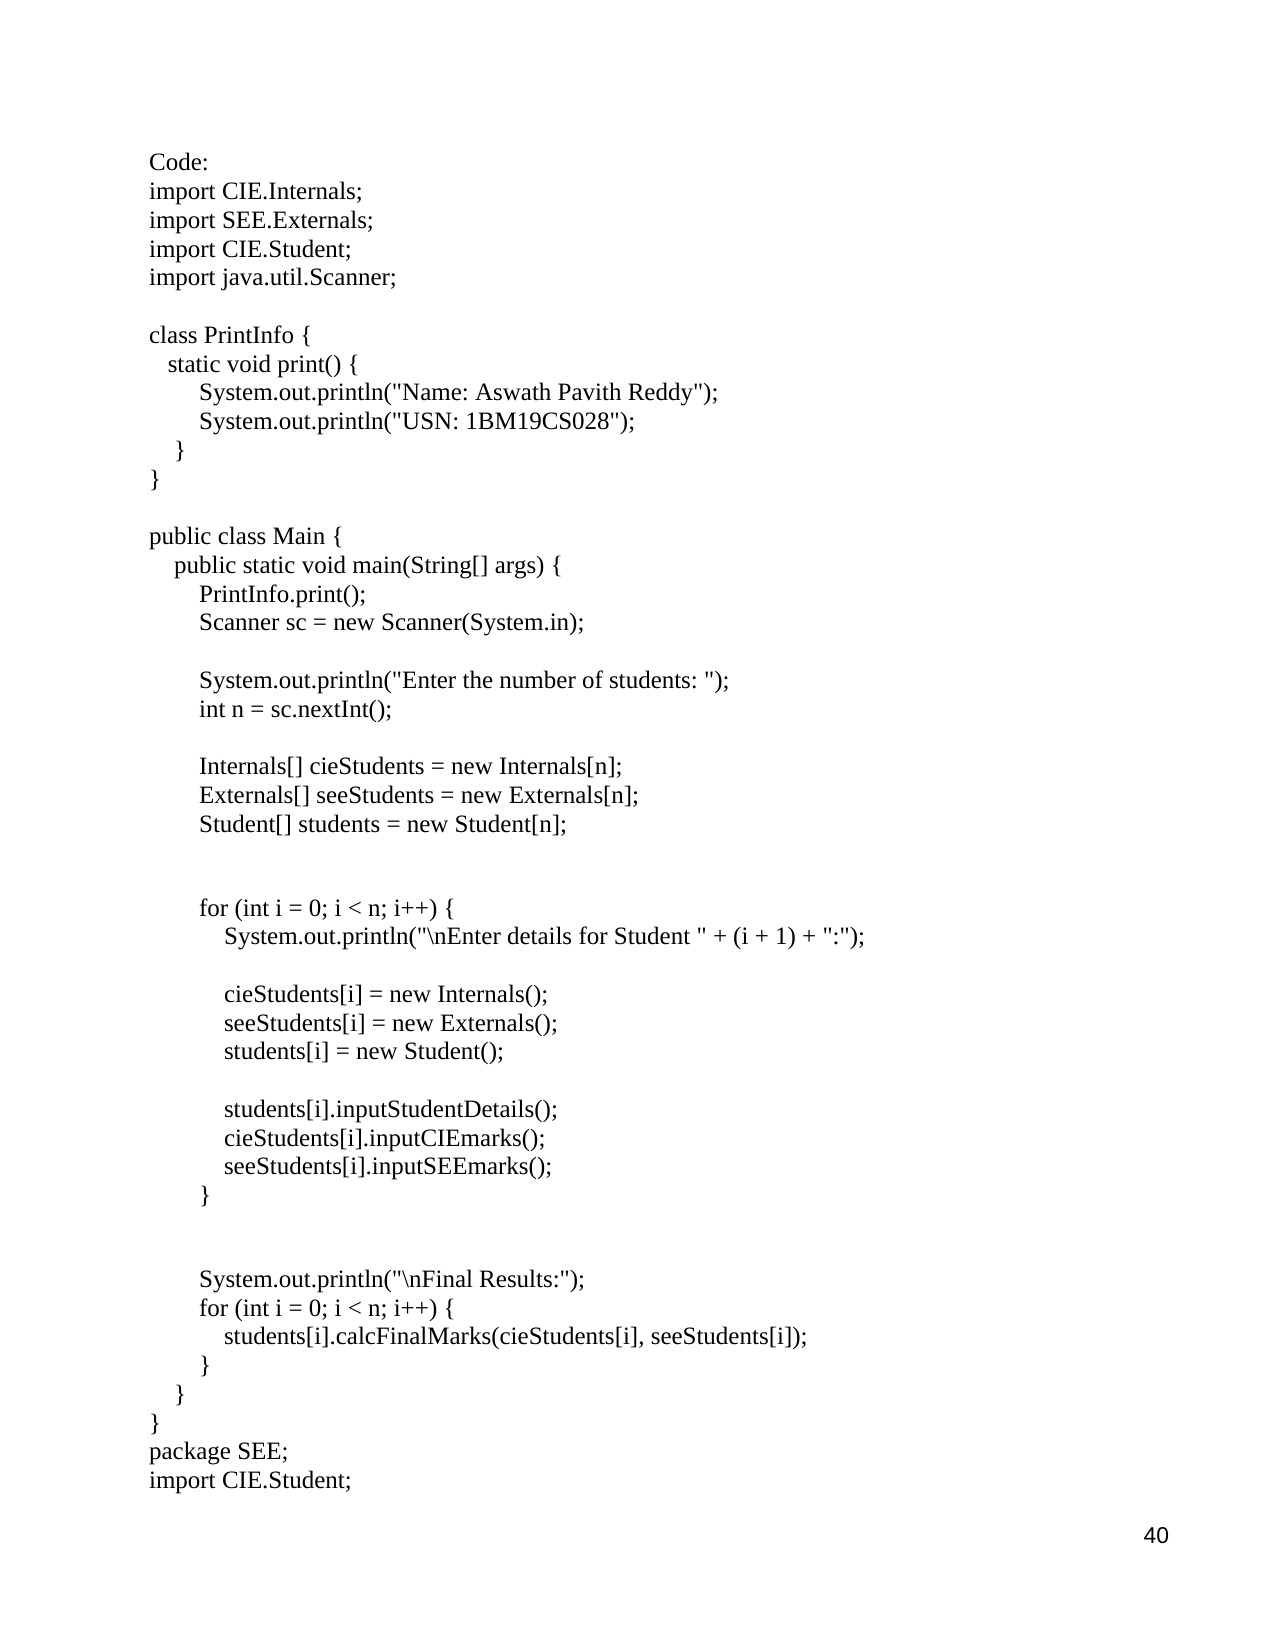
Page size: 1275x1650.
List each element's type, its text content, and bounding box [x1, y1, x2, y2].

text static void print() { [149, 349, 1169, 377]
text students[i] = new Student(); [149, 1036, 1169, 1065]
text int n = sc.nextInt(); [149, 694, 1169, 722]
text Internals[] cieStudents = new Internals[n]; [149, 751, 1169, 780]
text System.out.println("Name: Aswath Pavith Reddy"); [149, 377, 1169, 406]
text } [149, 1180, 1169, 1209]
text cieStudents[i] = new Internals(); [149, 979, 1169, 1008]
text } [149, 435, 1169, 464]
text System.out.println("\nEnter details for Student " + (i + 1) + ":"); [149, 921, 1169, 950]
text } [149, 1379, 1169, 1408]
text PrintInfo.print(); [149, 579, 1169, 607]
text seeStudents[i] = new Externals(); [149, 1008, 1169, 1036]
text students[i].inputStudentDetails(); [149, 1094, 1169, 1123]
text System.out.println("\nFinal Results:"); [149, 1264, 1169, 1293]
text package SEE; [149, 1436, 1169, 1465]
text cieStudents[i].inputCIEmarks(); [149, 1123, 1169, 1151]
text import CIE.Student; [149, 234, 1169, 262]
text public class Main { [149, 521, 1169, 550]
text Scanner sc = new Scanner(System.in); [149, 607, 1169, 636]
text } [149, 1408, 1169, 1436]
text import java.util.Scanner; [149, 262, 1169, 291]
text System.out.println("USN: 1BM19CS028"); [149, 406, 1169, 435]
text Externals[] seeStudents = new Externals[n]; [149, 780, 1169, 809]
text public static void main(String[] args) { [149, 550, 1169, 579]
text System.out.println("Enter the number of students: "); [149, 665, 1169, 694]
text import SEE.Externals; [149, 205, 1169, 234]
text for (int i = 0; i < n; i++) { [149, 893, 1169, 921]
text import CIE.Student; [149, 1465, 1169, 1494]
text for (int i = 0; i < n; i++) { [149, 1293, 1169, 1321]
text Code: import CIE.Internals; [149, 147, 1169, 205]
text Student[] students = new Student[n]; [149, 809, 1169, 837]
text seeStudents[i].inputSEEmarks(); [149, 1151, 1169, 1180]
text students[i].calcFinalMarks(cieStudents[i], seeStudents[i]); [149, 1321, 1169, 1350]
text } [149, 464, 1169, 492]
text } [149, 1350, 1169, 1379]
text class PrintInfo { [149, 320, 1169, 349]
